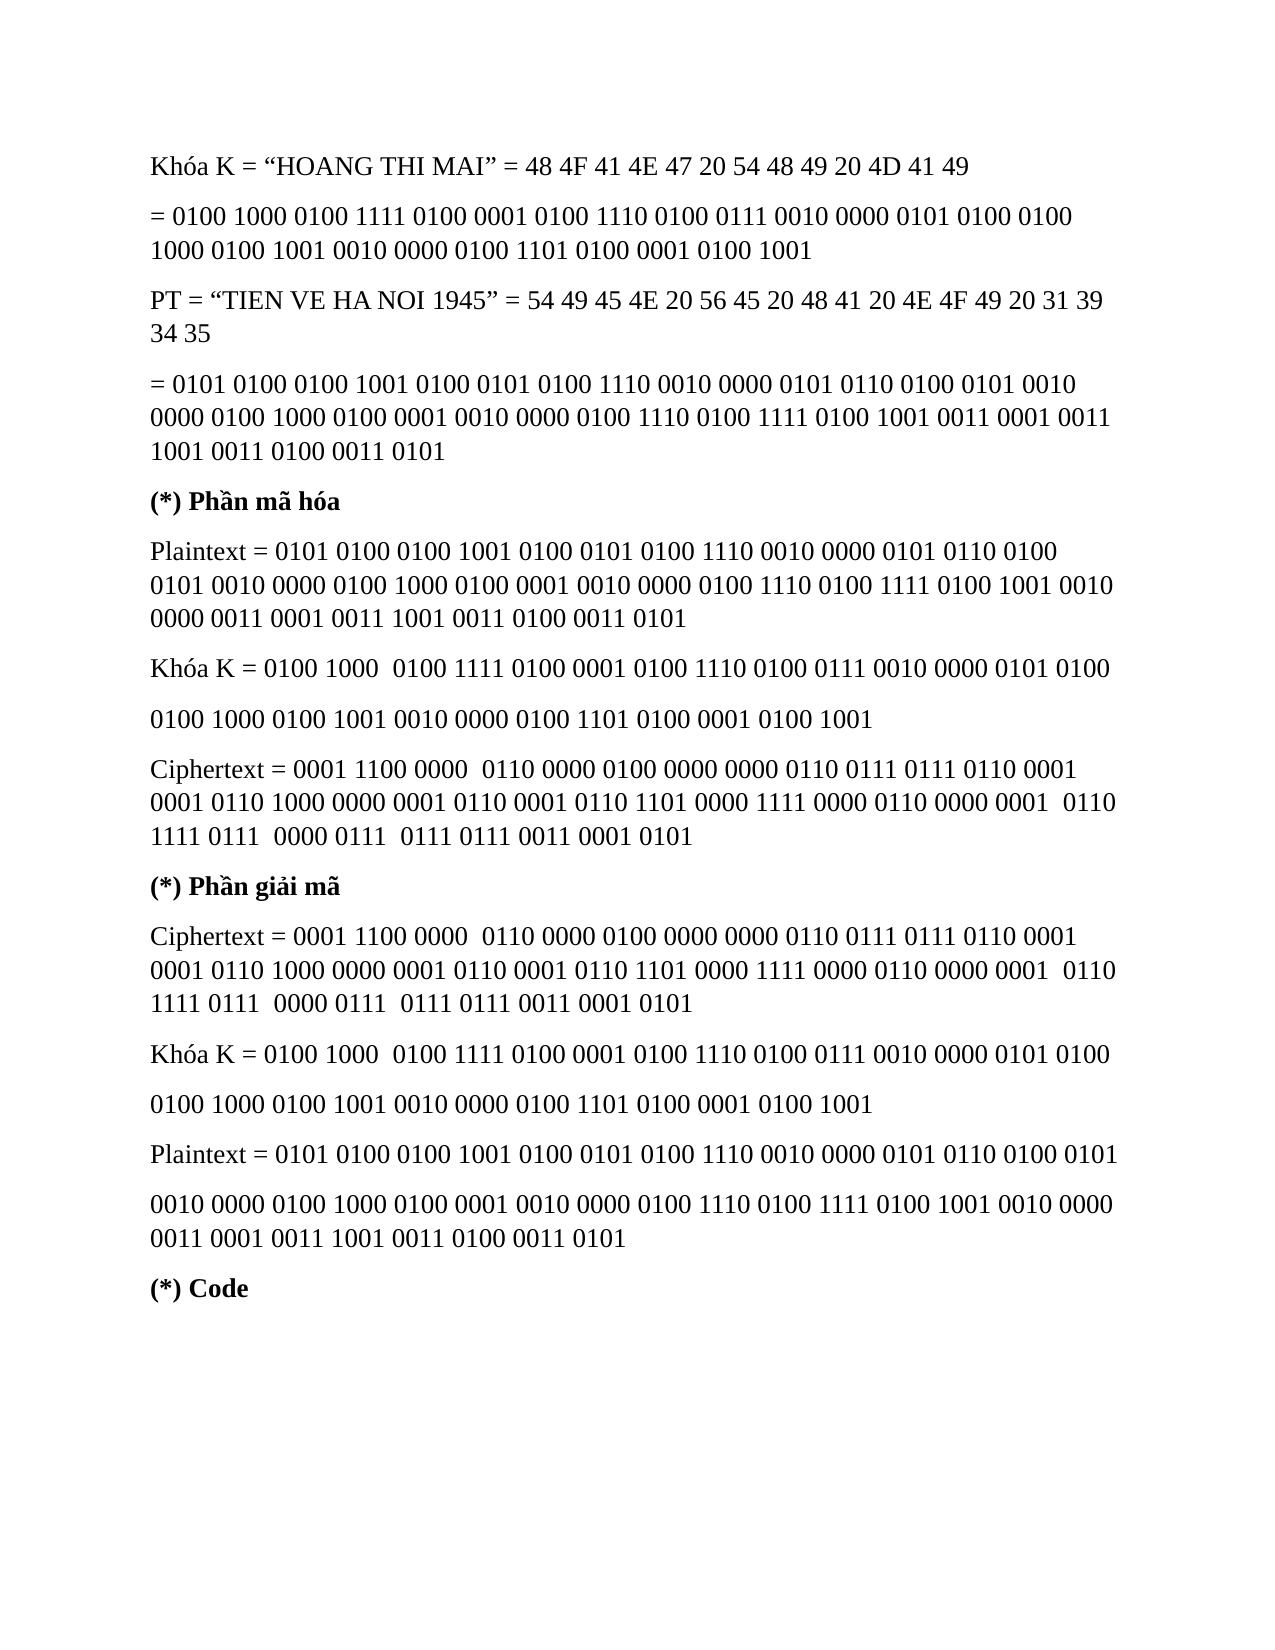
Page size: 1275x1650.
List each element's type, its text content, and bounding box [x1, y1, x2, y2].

text Khóa K = 0100 1000 0100 1111 0100 0001 0100 1110 0100 0111 0010 0000 0101 0100 [150, 652, 1125, 684]
text PT = “TIEN VE HA NOI 1945” = 54 49 45 4E 20 56 45 20 48 41 20 4E 4F 49 20 31 39 34 35 [150, 284, 1125, 349]
text Plaintext = 0101 0100 0100 1001 0100 0101 0100 1110 0010 0000 0101 0110 0100 0101 0010 0000 0100 1000 0100 0001 0010 0000 0100 1110 0100 1111 0100 1001 0010 0000 0011 0001 0011 1001 0011 0100 0011 0101 [150, 535, 1125, 633]
text 0010 0000 0100 1000 0100 0001 0010 0000 0100 1110 0100 1111 0100 1001 0010 0000 0011 0001 0011 1001 0011 0100 0011 0101 [150, 1188, 1125, 1253]
text = 0100 1000 0100 1111 0100 0001 0100 1110 0100 0111 0010 0000 0101 0100 0100 1000 0100 1001 0010 0000 0100 1101 0100 0001 0100 1001 [150, 200, 1125, 265]
text Ciphertext = 0001 1100 0000 0110 0000 0100 0000 0000 0110 0111 0111 0110 0001 0001 0110 1000 0000 0001 0110 0001 0110 1101 0000 1111 0000 0110 0000 0001 0110 1111 0111 0000 0111 0111 0111 0011 0001 0101 [150, 753, 1125, 851]
text Khóa K = 0100 1000 0100 1111 0100 0001 0100 1110 0100 0111 0010 0000 0101 0100 [150, 1038, 1125, 1069]
text = 0101 0100 0100 1001 0100 0101 0100 1110 0010 0000 0101 0110 0100 0101 0010 0000 0100 1000 0100 0001 0010 0000 0100 1110 0100 1111 0100 1001 0011 0001 0011 1001 0011 0100 0011 0101 [150, 368, 1125, 466]
text Plaintext = 0101 0100 0100 1001 0100 0101 0100 1110 0010 0000 0101 0110 0100 0101 [150, 1138, 1125, 1169]
text (*) Phần giải mã [150, 870, 1125, 901]
text (*) Code [150, 1272, 1125, 1303]
text Khóa K = “HOANG THI MAI” = 48 4F 41 4E 47 20 54 48 49 20 4D 41 49 [150, 150, 1125, 181]
text 0100 1000 0100 1001 0010 0000 0100 1101 0100 0001 0100 1001 [150, 703, 1125, 734]
text 0100 1000 0100 1001 0010 0000 0100 1101 0100 0001 0100 1001 [150, 1088, 1125, 1119]
text (*) Phần mã hóa [150, 485, 1125, 516]
text Ciphertext = 0001 1100 0000 0110 0000 0100 0000 0000 0110 0111 0111 0110 0001 0001 0110 1000 0000 0001 0110 0001 0110 1101 0000 1111 0000 0110 0000 0001 0110 1111 0111 0000 0111 0111 0111 0011 0001 0101 [150, 920, 1125, 1019]
